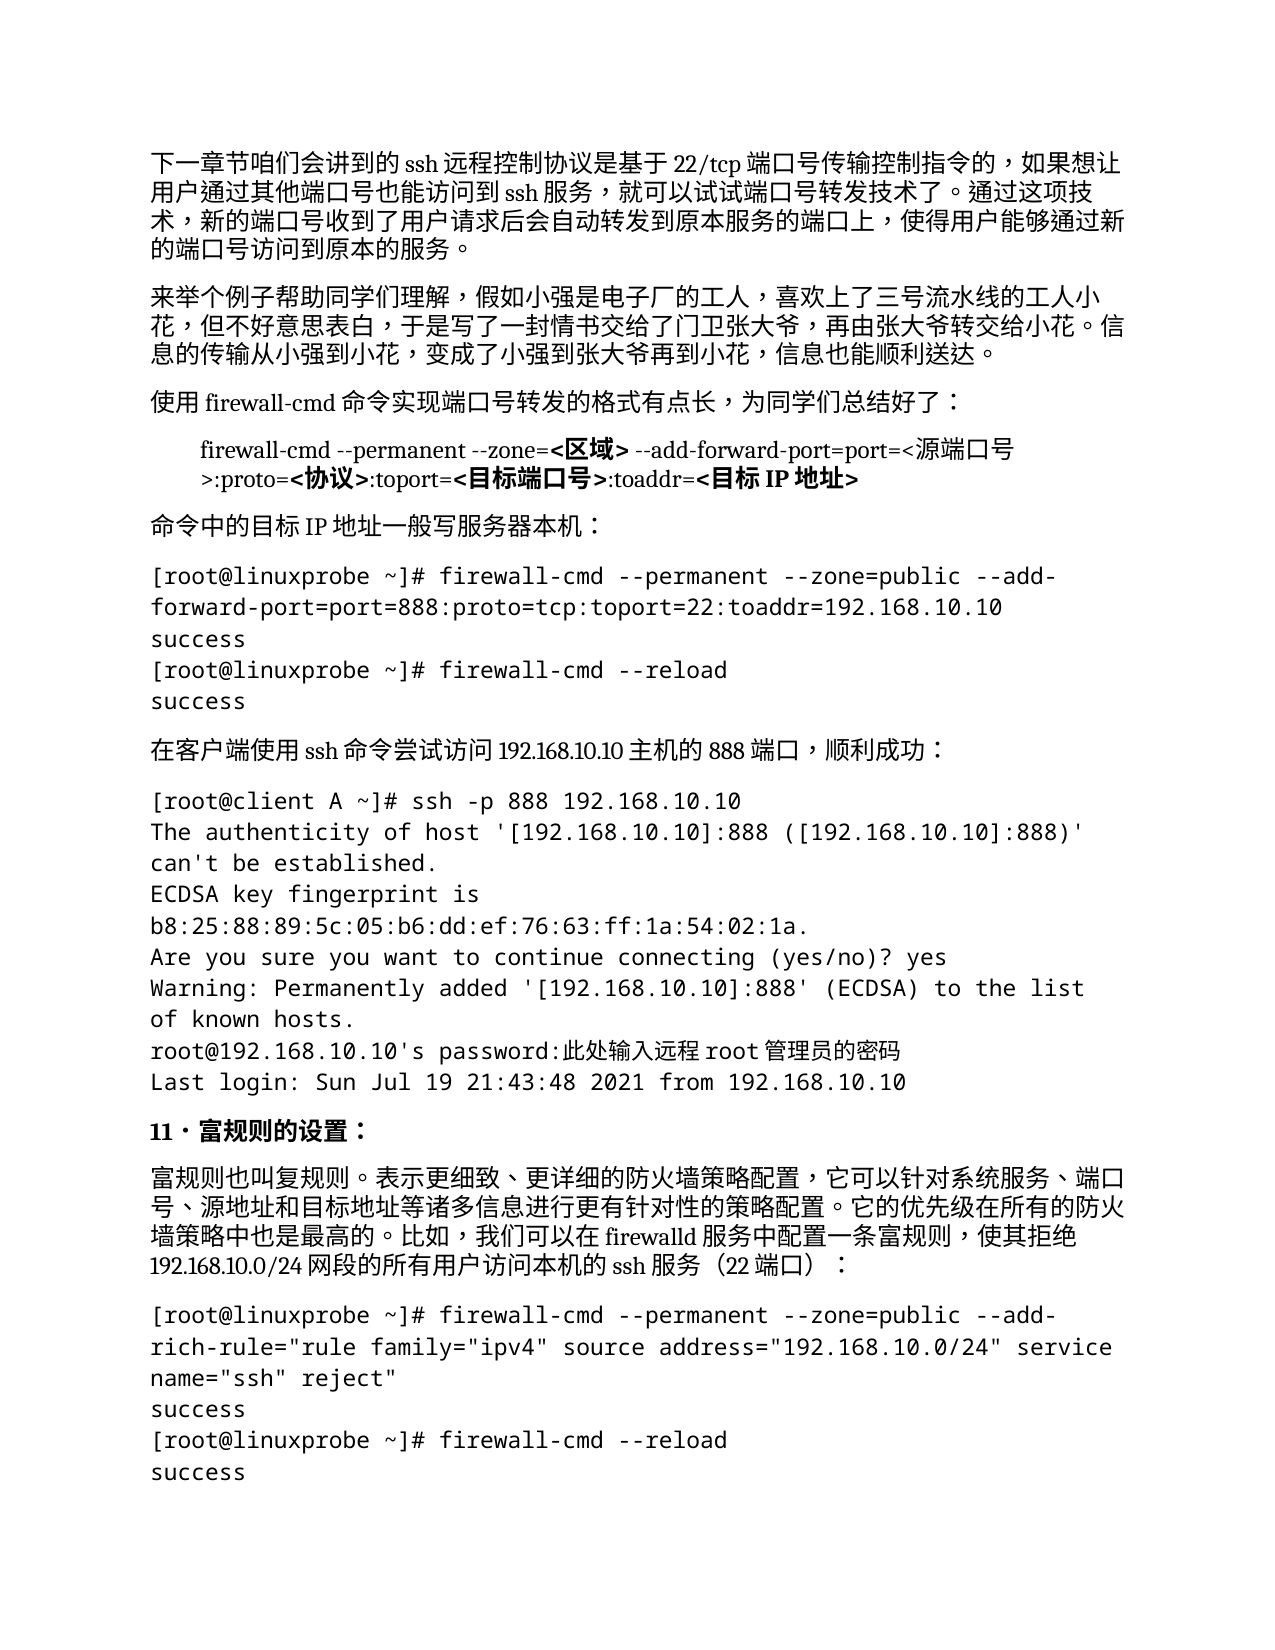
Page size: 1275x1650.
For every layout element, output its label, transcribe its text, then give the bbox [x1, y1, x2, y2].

text 下一章节咱们会讲到的ssh远程控制协议是基于22/tcp端口号传输控制指令的，如果想让用户通过其他端口号也能访问到ssh服务，就可以试试端口号转发技术了。通过这项技术，新的端口号收到了用户请求后会自动转发到原本服务的端口上，使得用户能够通过新的端口号访问到原本的服务。 [150, 150, 1125, 265]
text 命令中的目标IP地址一般写服务器本机： [150, 512, 1125, 541]
text [root@client A ~]# ssh -p 888 192.168.10.10 The authenticity of host '[192.168.10.10]:888 ([192.168.10.10]:888)' can't be established. ECDSA key fingerprint is b8:25:88:89:5c:05:b6:dd:ef:76:63:ff:1a:54:02:1a. Are you sure you want to continue connecting (yes/no)? yes Warning: Permanently added '[192.168.10.10]:888' (ECDSA) to the list of known hosts. root@192.168.10.10's password:此处输入远程root管理员的密码 Last login: Sun Jul 19 21:43:48 2021 from 192.168.10.10 [150, 784, 1125, 1097]
text [root@linuxprobe ~]# firewall-cmd --permanent --zone=public --add-rich-rule="rule family="ipv4" source address="192.168.10.0/24" service name="ssh" reject" success [root@linuxprobe ~]# firewall-cmd --reload success [150, 1299, 1125, 1487]
text 在客户端使用ssh命令尝试访问192.168.10.10主机的888端口，顺利成功： [150, 737, 1125, 766]
text firewall-cmd --permanent --zone=<区域> --add-forward-port=port=<源端口号>:proto=<协议>:toport=<目标端口号>:toaddr=<目标IP地址> [200, 436, 1075, 494]
text 富规则也叫复规则。表示更细致、更详细的防火墙策略配置，它可以针对系统服务、端口号、源地址和目标地址等诸多信息进行更有针对性的策略配置。它的优先级在所有的防火墙策略中也是最高的。比如，我们可以在firewalld服务中配置一条富规则，使其拒绝192.168.10.0/24网段的所有用户访问本机的ssh服务（22端口）： [150, 1165, 1125, 1280]
text 11．富规则的设置： [150, 1118, 1125, 1147]
text 使用firewall-cmd命令实现端口号转发的格式有点长，为同学们总结好了： [150, 389, 1125, 417]
text 来举个例子帮助同学们理解，假如小强是电子厂的工人，喜欢上了三号流水线的工人小花，但不好意思表白，于是写了一封情书交给了门卫张大爷，再由张大爷转交给小花。信息的传输从小强到小花，变成了小强到张大爷再到小花，信息也能顺利送达。 [150, 284, 1125, 370]
text [root@linuxprobe ~]# firewall-cmd --permanent --zone=public --add-forward-port=port=888:proto=tcp:toport=22:toaddr=192.168.10.10 success [root@linuxprobe ~]# firewall-cmd --reload success [150, 560, 1125, 716]
